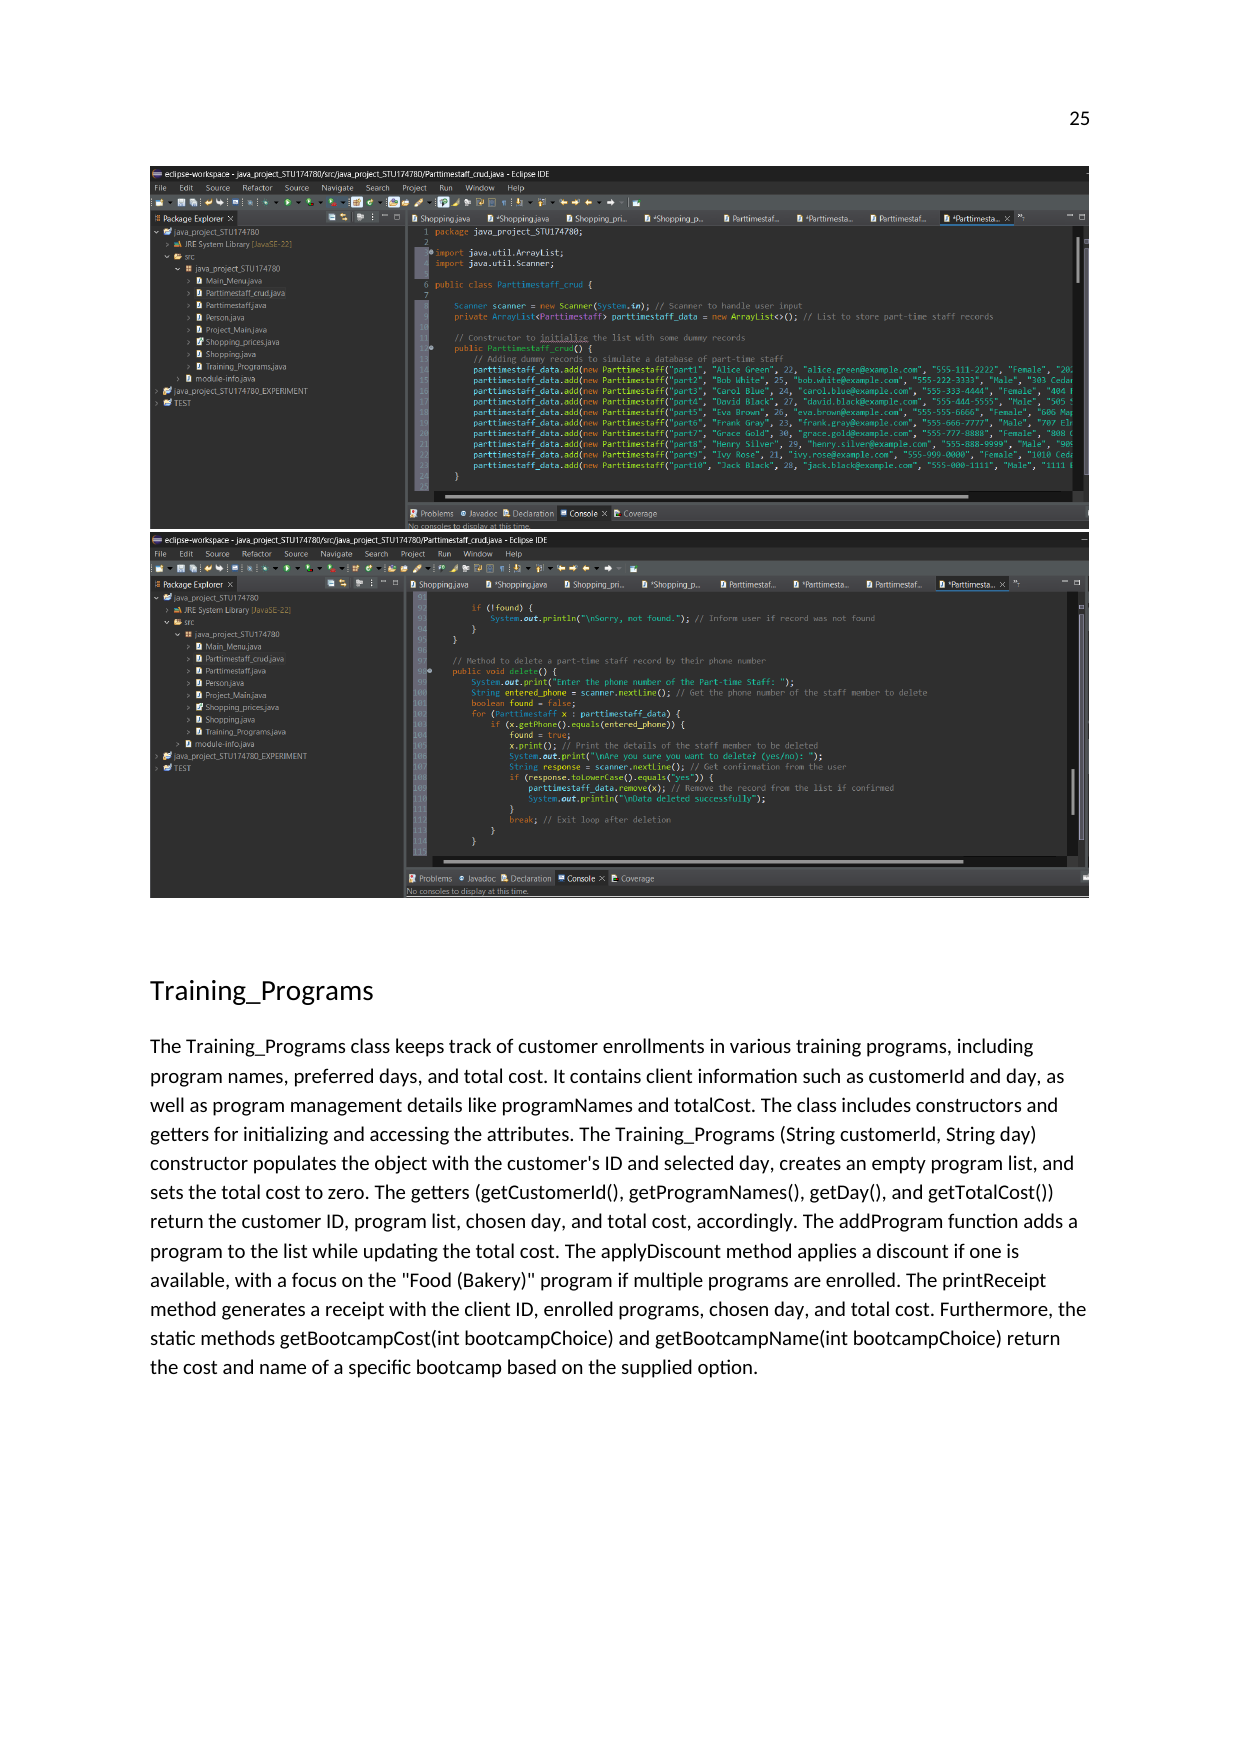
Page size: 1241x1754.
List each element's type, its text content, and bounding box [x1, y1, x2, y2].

picture [150, 166, 1089, 529]
text The Training_Programs class keeps track of customer enrollments in various training programs, including program names, preferred days, and total cost. It contains client information such as customerId and day, as well as program management details like programNames and totalCost. The class includes constructors and getters for initializing and accessing the attributes. The Training_Programs (String customerId, String day) constructor populates the object with the customer's ID and selected day, creates an empty program list, and sets the total cost to zero. The getters (getCustomerId(), getProgramNames(), getDay(), and getTotalCost()) return the customer ID, program list, chosen day, and total cost, accordingly. The addProgram function adds a program to the list while updating the total cost. The applyDiscount method applies a discount if one is available, with a focus on the "Food (Bakery)" program if multiple programs are enrolled. The printReceipt method generates a receipt with the client ID, enrolled programs, chosen day, and total cost. Furthermore, the static methods getBootcampCost(int bootcampChoice) and getBootcampName(int bootcampChoice) return the cost and name of a specific bootcamp based on the supplied option. [150, 1034, 1090, 1380]
text Training_Programs [150, 972, 1090, 1008]
picture [150, 532, 1089, 898]
